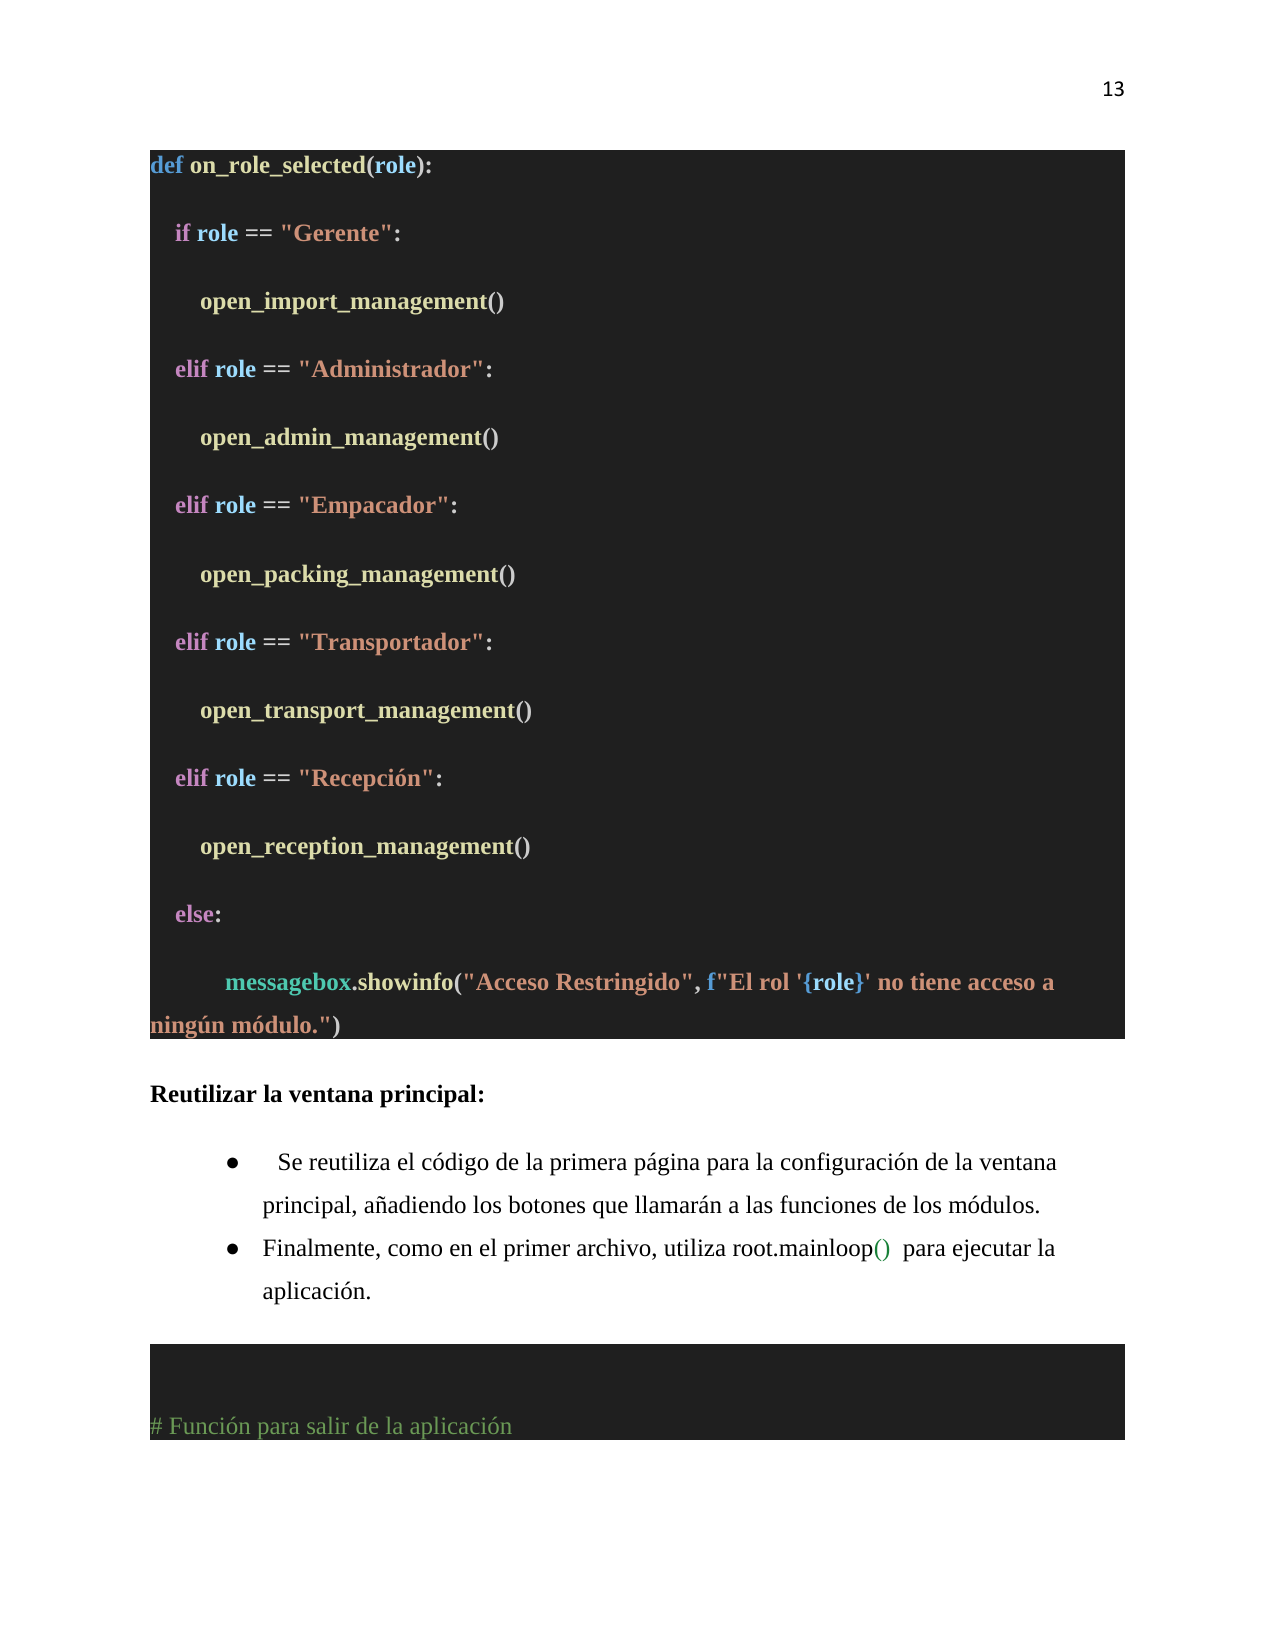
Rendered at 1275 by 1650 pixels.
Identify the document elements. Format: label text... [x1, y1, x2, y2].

text elif role == "Recepción": [150, 763, 1125, 792]
text def on_role_selected(role): [150, 150, 1125, 179]
text messagebox.showinfo("Acceso Restringido", f"El rol '{role}' no tiene acceso a ningún módulo.") [150, 967, 1125, 1039]
text elif role == "Empacador": [150, 491, 1125, 519]
text Reutilizar la ventana principal: [150, 1079, 1125, 1107]
text elif role == "Administrador": [150, 354, 1125, 383]
text ● Se reutiliza el código de la primera página para la configuración de la ventana principal, añadiendo los botones que llamarán a las funciones de los módulos. [225, 1147, 1125, 1219]
text open_packing_management() [150, 559, 1125, 587]
text else: [150, 899, 1125, 928]
text open_admin_management() [150, 422, 1125, 451]
text open_import_management() [150, 286, 1125, 315]
text ● Finalmente, como en el primer archivo, utiliza root.mainloop() para ejecutar la aplicación. [225, 1233, 1125, 1305]
text if role == "Gerente": [150, 218, 1125, 247]
text open_reception_management() [150, 831, 1125, 860]
text open_transport_management() [150, 695, 1125, 724]
text elif role == "Transportador": [150, 627, 1125, 656]
text # Función para salir de la aplicación [150, 1411, 1125, 1440]
